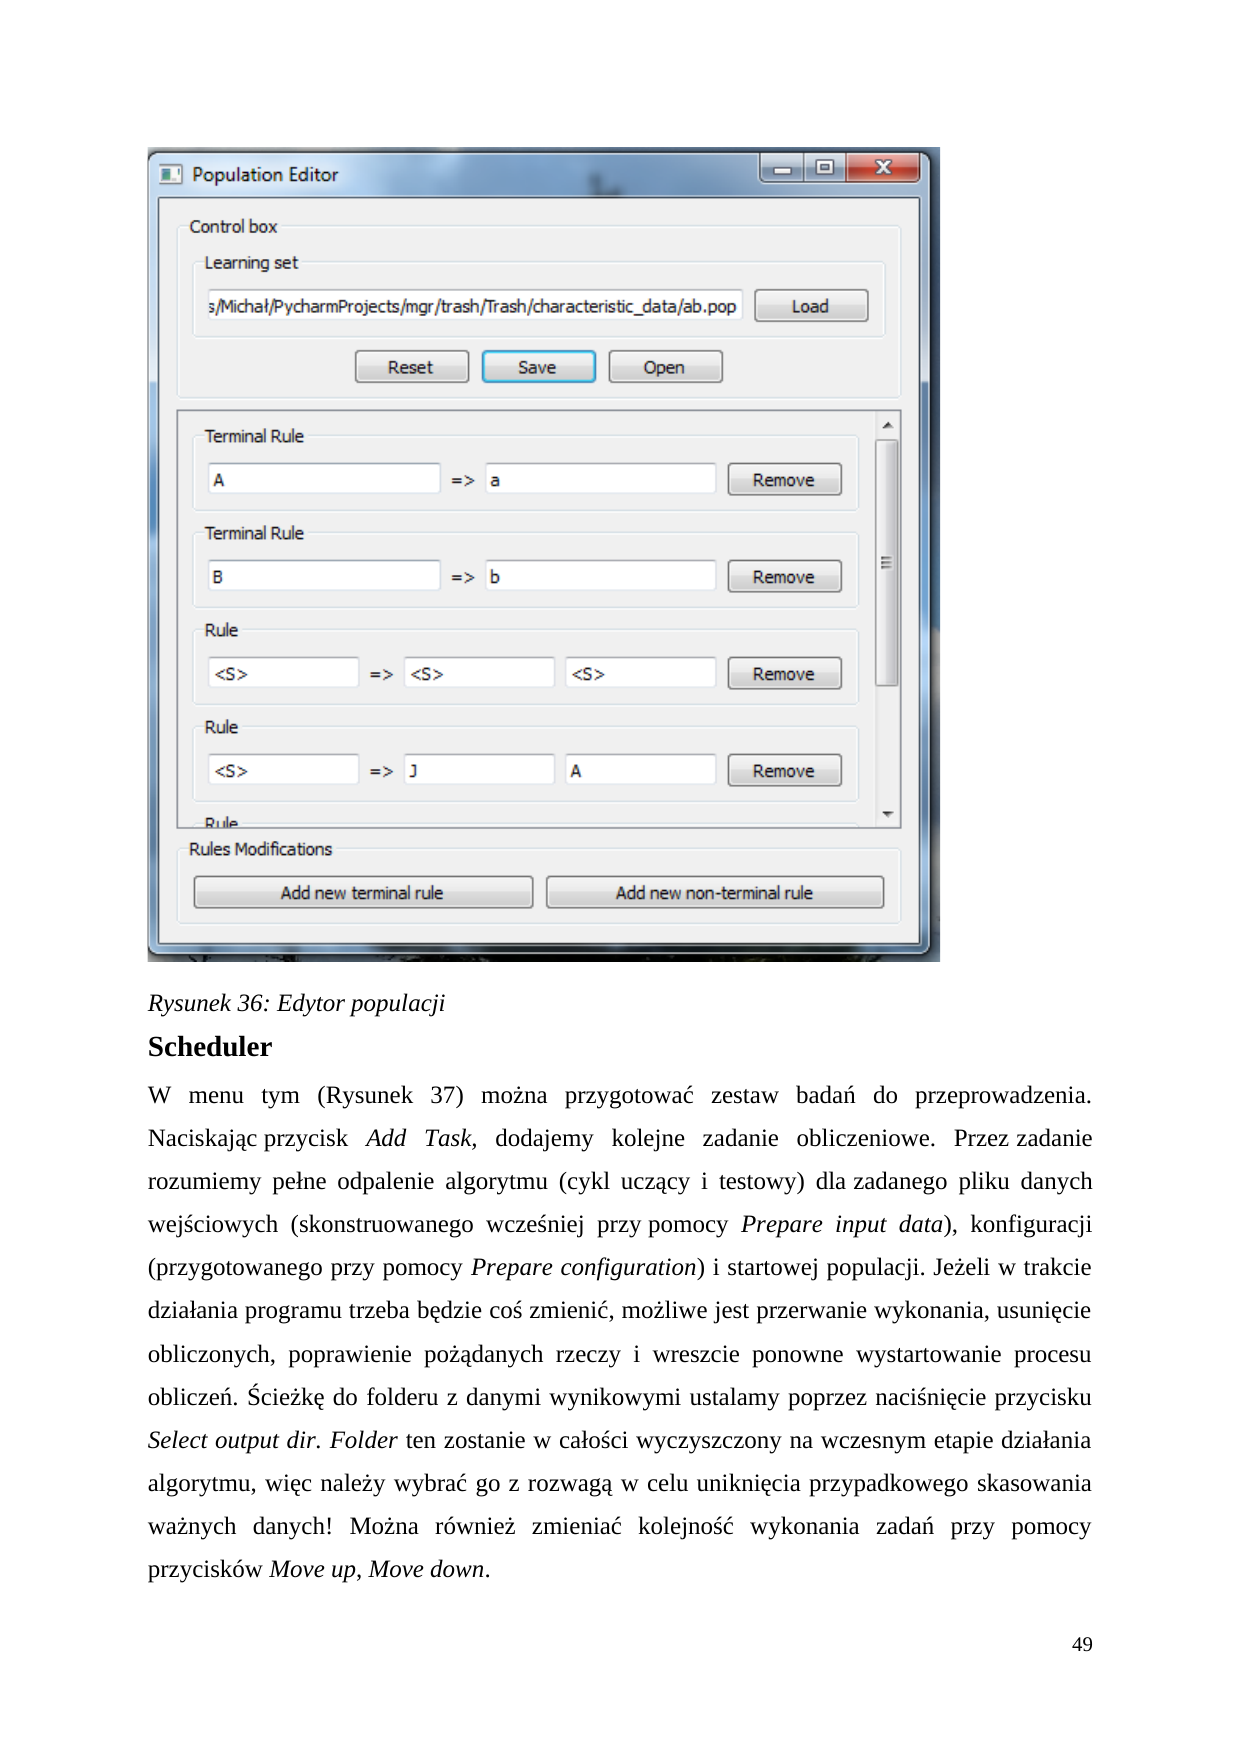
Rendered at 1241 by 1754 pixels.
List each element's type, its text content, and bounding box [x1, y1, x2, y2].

text Rysunek 36: Edytor populacji [148, 988, 1093, 1017]
text W menu tym (Rysunek 37) można przygotować zestaw badań do przeprowadzenia. Naciskając przycisk Add Task, dodajemy kolejne zadanie obliczeniowe. Przez zadanie rozumiemy pełne odpalenie algorytmu (cykl uczący i testowy) dla zadanego pliku danych wejściowych (skonstruowanego wcześniej przy pomocy Prepare input data), konfiguracji (przygotowanego przy pomocy Prepare configuration) i startowej populacji. Jeżeli w trakcie działania programu trzeba będzie coś zmienić, możliwe jest przerwanie wykonania, usunięcie obliczonych, poprawienie pożądanych rzeczy i wreszcie ponowne wystartowanie procesu obliczeń. Ścieżkę do folderu z danymi wynikowymi ustalamy poprzez naciśnięcie przycisku Select output dir. Folder ten zostanie w całości wyczyszczony na wczesnym etapie działania algorytmu, więc należy wybrać go z rozwagą w celu uniknięcia przypadkowego skasowania ważnych danych! Można również zmieniać kolejność wykonania zadań przy pomocy przycisków Move up, Move down. [148, 1080, 1093, 1583]
picture [147, 147, 941, 962]
text Scheduler [148, 1029, 1093, 1063]
